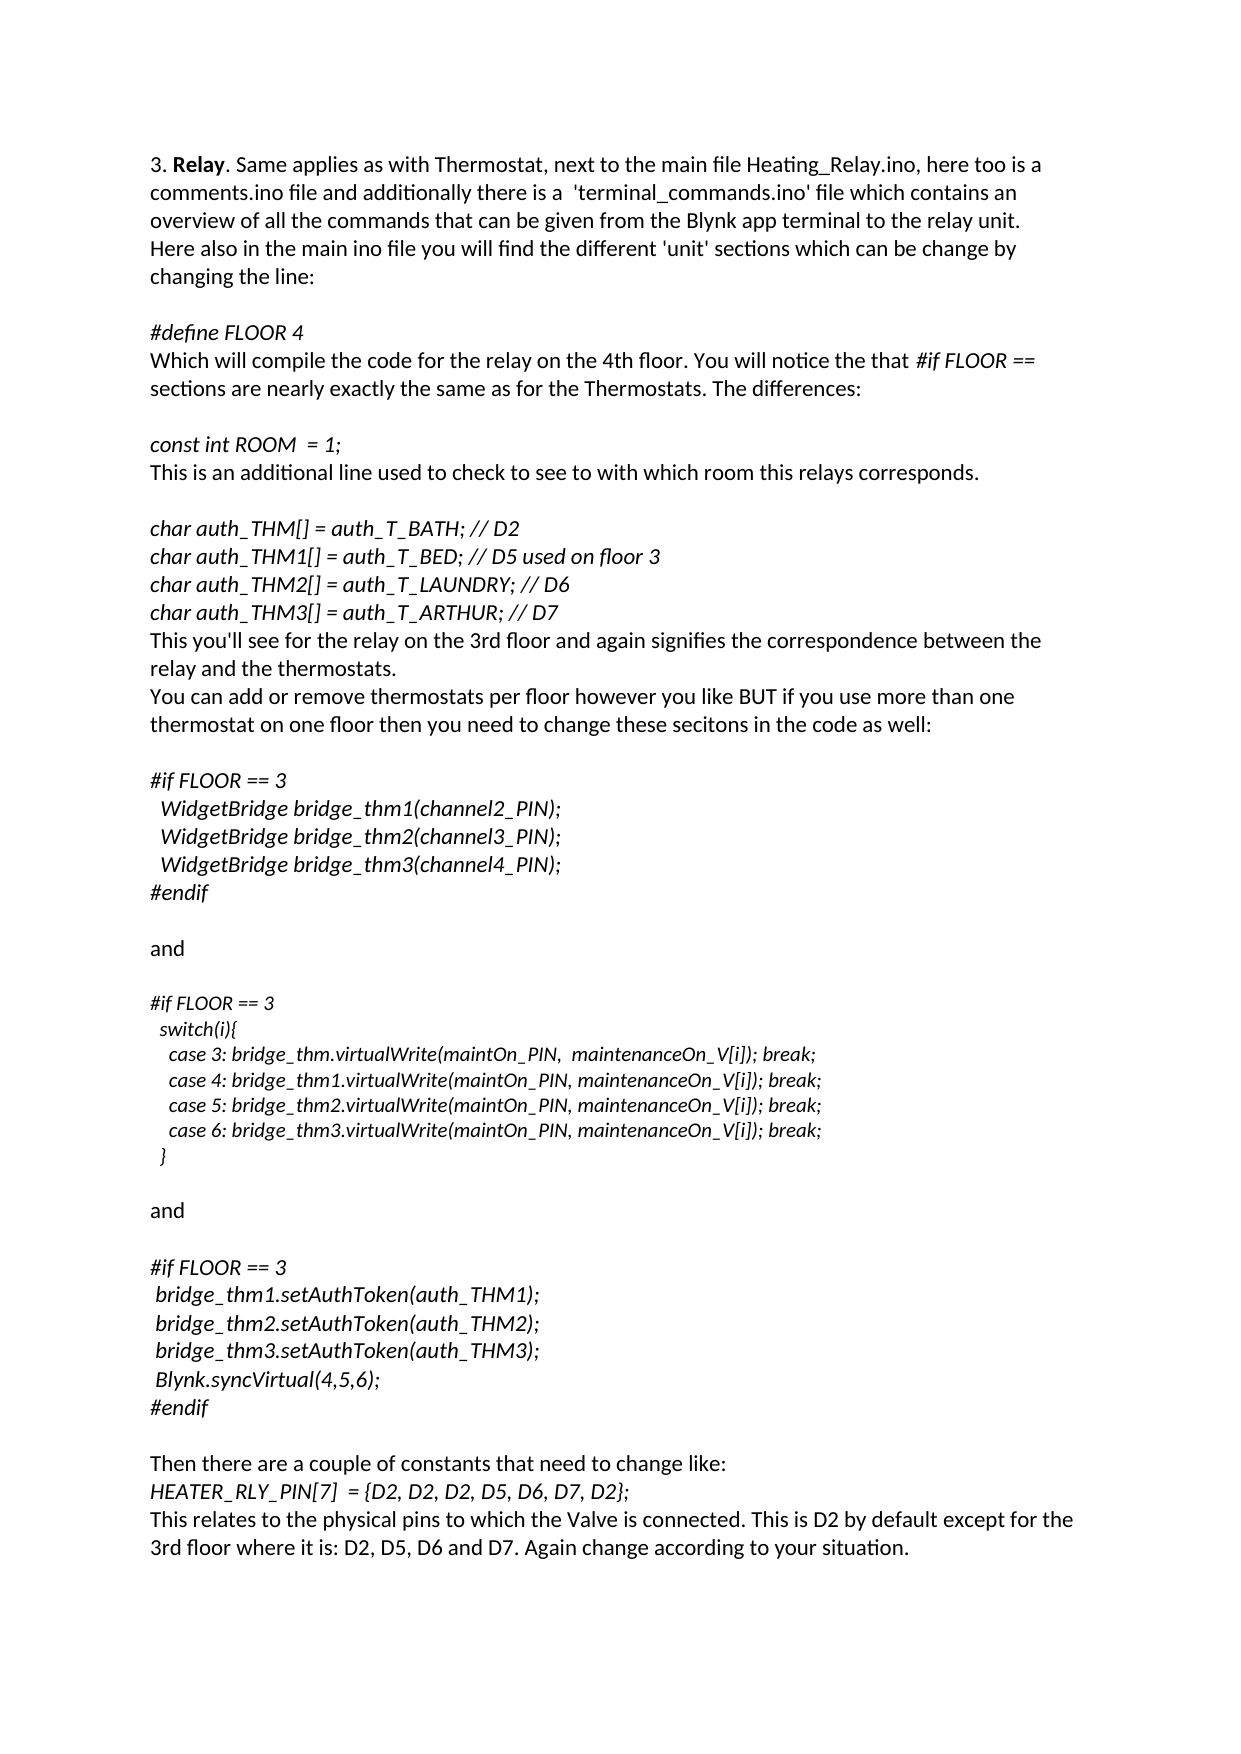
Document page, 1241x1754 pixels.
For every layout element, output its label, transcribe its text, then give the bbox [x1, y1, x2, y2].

text 3. Relay. Same applies as with Thermostat, next to the main file Heating_Relay.ino, here too is a comments.ino file and additionally there is a 'terminal_commands.ino' file which contains an overview of all the commands that can be given from the Blynk app terminal to the relay unit. [150, 150, 1090, 234]
text bridge_thm1.setAuthToken(auth_THM1); [150, 1281, 1090, 1309]
text char auth_THM[] = auth_T_BATH; // D2 [150, 514, 1090, 542]
text Then there are a couple of constants that need to change like: [150, 1449, 1090, 1477]
text const int ROOM = 1; [150, 430, 1090, 458]
text #if FLOOR == 3 [150, 1253, 1090, 1281]
text case 4: bridge_thm1.virtualWrite(maintOn_PIN, maintenanceOn_V[i]); break; [150, 1067, 1090, 1092]
text and [150, 934, 1090, 963]
text This relates to the physical pins to which the Valve is connected. This is D2 by default except for the 3rd floor where it is: D2, D5, D6 and D7. Again change according to your situation. [150, 1505, 1090, 1561]
text case 5: bridge_thm2.virtualWrite(maintOn_PIN, maintenanceOn_V[i]); break; [150, 1092, 1090, 1118]
text char auth_THM1[] = auth_T_BED; // D5 used on floor 3 [150, 542, 1090, 570]
text This you'll see for the relay on the 3rd floor and again signifies the correspondence between the relay and the thermostats. [150, 626, 1090, 682]
text Which will compile the code for the relay on the 4th floor. You will notice the that #if FLOOR == sections are nearly exactly the same as for the Thermostats. The differences: [150, 346, 1090, 402]
text This is an additional line used to check to see to with which room this relays corresponds. [150, 458, 1090, 486]
text You can add or remove thermostats per floor however you like BUT if you use more than one thermostat on one floor then you need to change these secitons in the code as well: [150, 682, 1090, 738]
text #endif [150, 1393, 1090, 1421]
text bridge_thm3.setAuthToken(auth_THM3); [150, 1337, 1090, 1365]
text WidgetBridge bridge_thm3(channel4_PIN); [150, 851, 1090, 878]
text #endif [150, 878, 1090, 907]
text WidgetBridge bridge_thm1(channel2_PIN); [150, 794, 1090, 822]
text Here also in the main ino file you will find the different 'unit' sections which can be change by changing the line: [150, 234, 1090, 290]
text char auth_THM2[] = auth_T_LAUNDRY; // D6 [150, 570, 1090, 598]
text case 3: bridge_thm.virtualWrite(maintOn_PIN, maintenanceOn_V[i]); break; [150, 1041, 1090, 1067]
text case 6: bridge_thm3.virtualWrite(maintOn_PIN, maintenanceOn_V[i]); break; [150, 1118, 1090, 1143]
text #if FLOOR == 3 [150, 766, 1090, 794]
text WidgetBridge bridge_thm2(channel3_PIN); [150, 822, 1090, 851]
text char auth_THM3[] = auth_T_ARTHUR; // D7 [150, 598, 1090, 626]
text HEATER_RLY_PIN[7] = {D2, D2, D2, D5, D6, D7, D2}; [150, 1477, 1090, 1505]
text bridge_thm2.setAuthToken(auth_THM2); [150, 1309, 1090, 1337]
text Blynk.syncVirtual(4,5,6); [150, 1365, 1090, 1393]
text #define FLOOR 4 [150, 318, 1090, 346]
text } [150, 1143, 1090, 1168]
text and [150, 1197, 1090, 1224]
text #if FLOOR == 3 [150, 991, 1090, 1016]
text switch(i){ [150, 1016, 1090, 1041]
